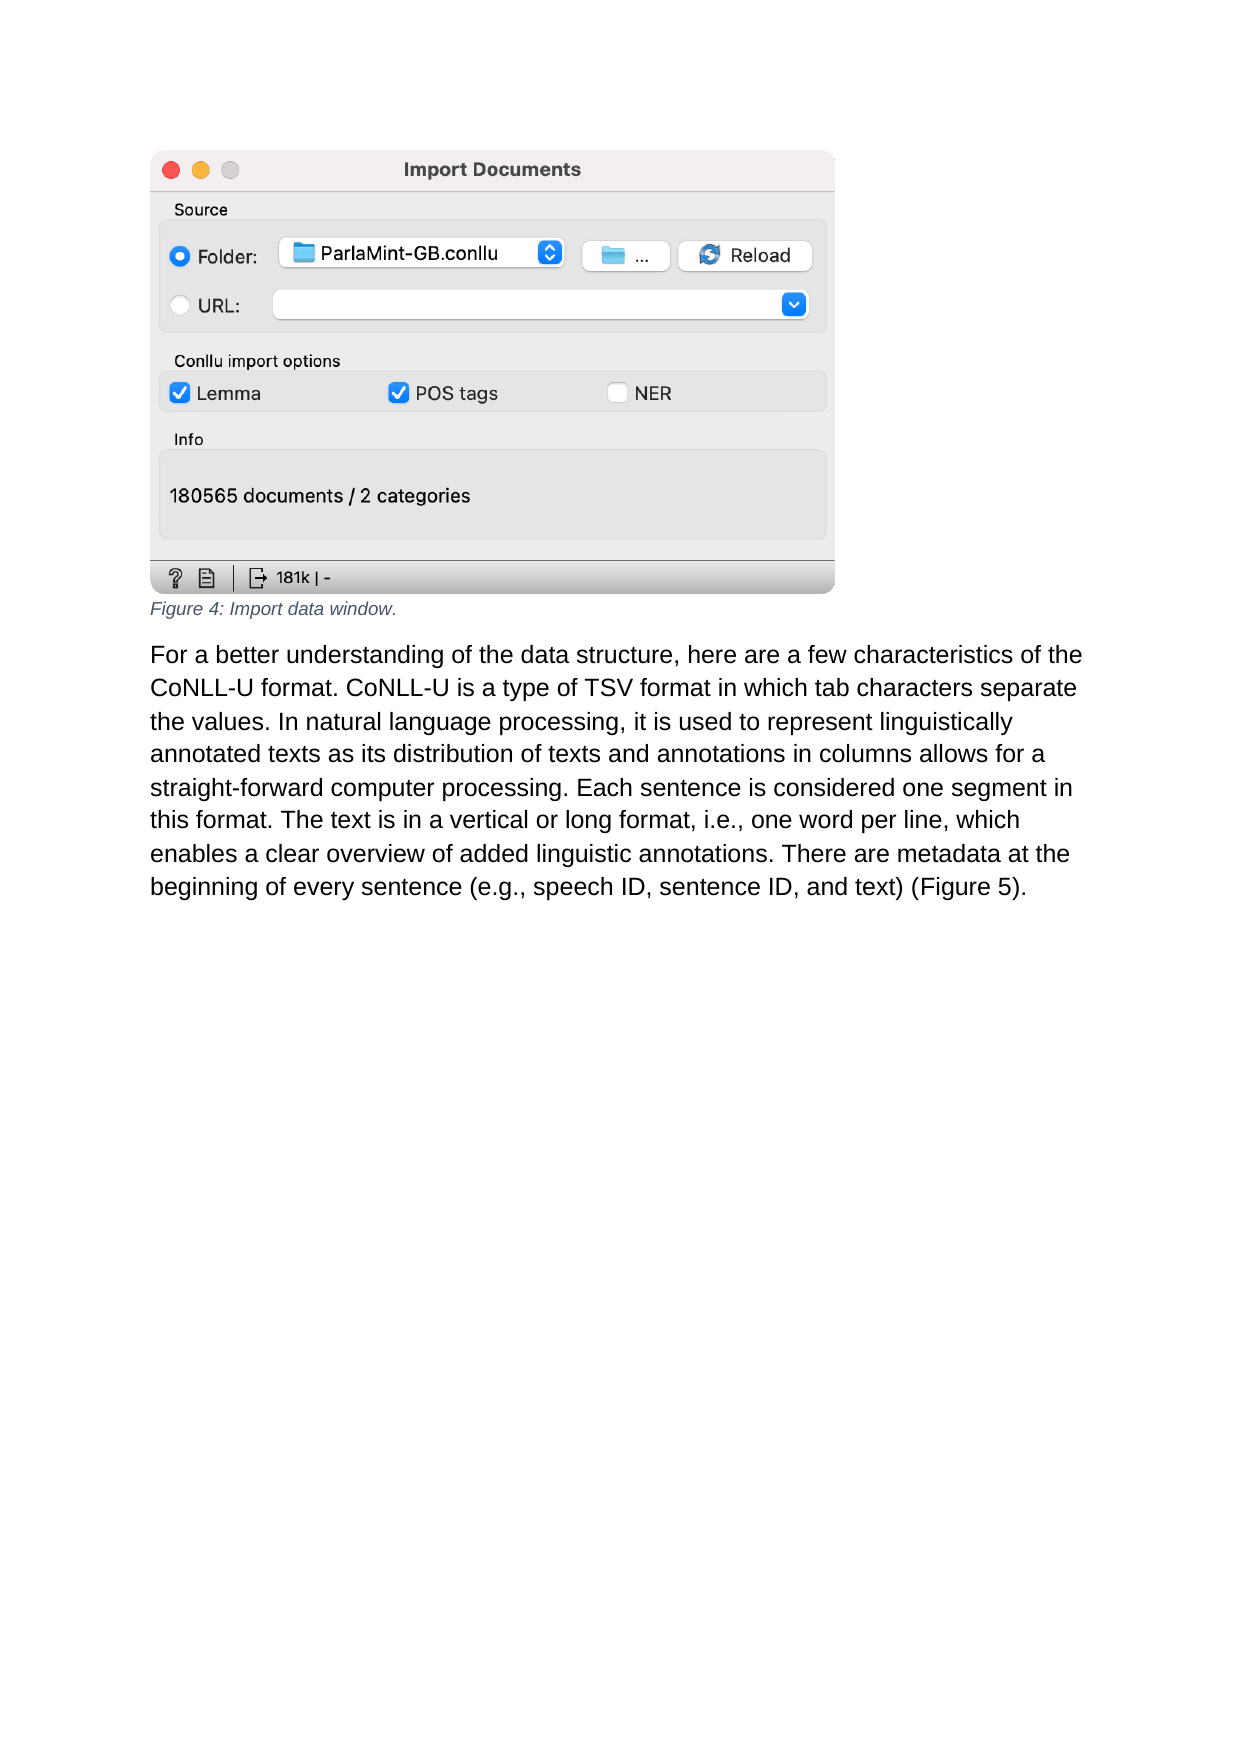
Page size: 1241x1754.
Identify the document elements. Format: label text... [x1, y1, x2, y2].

picture [150, 150, 835, 594]
text For a better understanding of the data structure, here are a few characteristics of the CoNLL-U format. CoNLL-U is a type of TSV format in which tab characters separate the values. In natural language processing, it is used to represent linguistically annotated texts as its distribution of texts and annotations in columns allows for a straight-forward computer processing. Each sentence is considered one segment in this format. The text is in a vertical or long format, i.e., one word per line, which enables a clear overview of added linguistic annotations. There are metadata at the beginning of every sentence (e.g., speech ID, sentence ID, and text) (Figure 5). [150, 640, 1090, 900]
